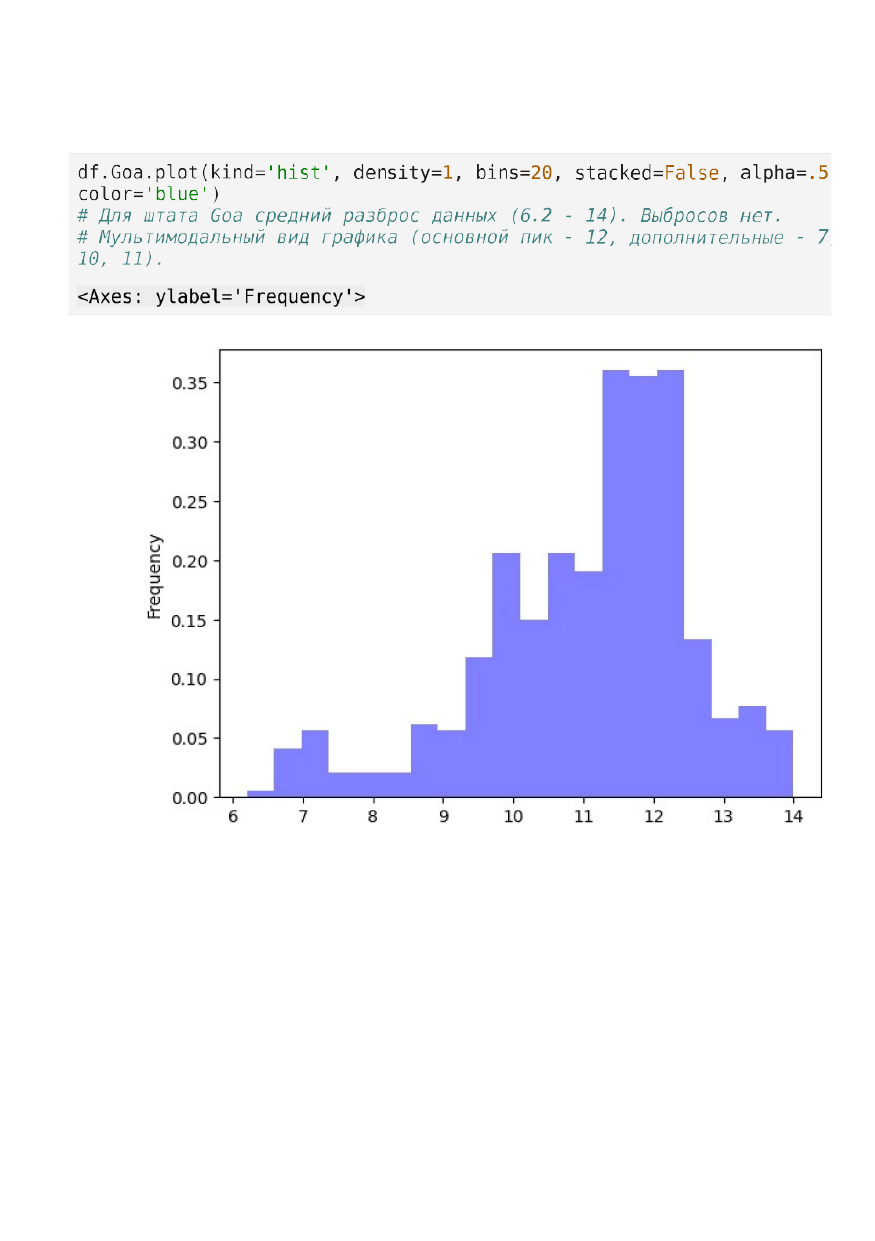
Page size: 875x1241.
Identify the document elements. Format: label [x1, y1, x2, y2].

picture [629, 207, 783, 246]
picture [576, 164, 726, 182]
picture [586, 207, 615, 224]
picture [77, 285, 365, 307]
picture [818, 229, 832, 246]
picture [741, 164, 761, 179]
picture [586, 229, 614, 246]
picture [143, 346, 824, 824]
picture [77, 164, 553, 267]
